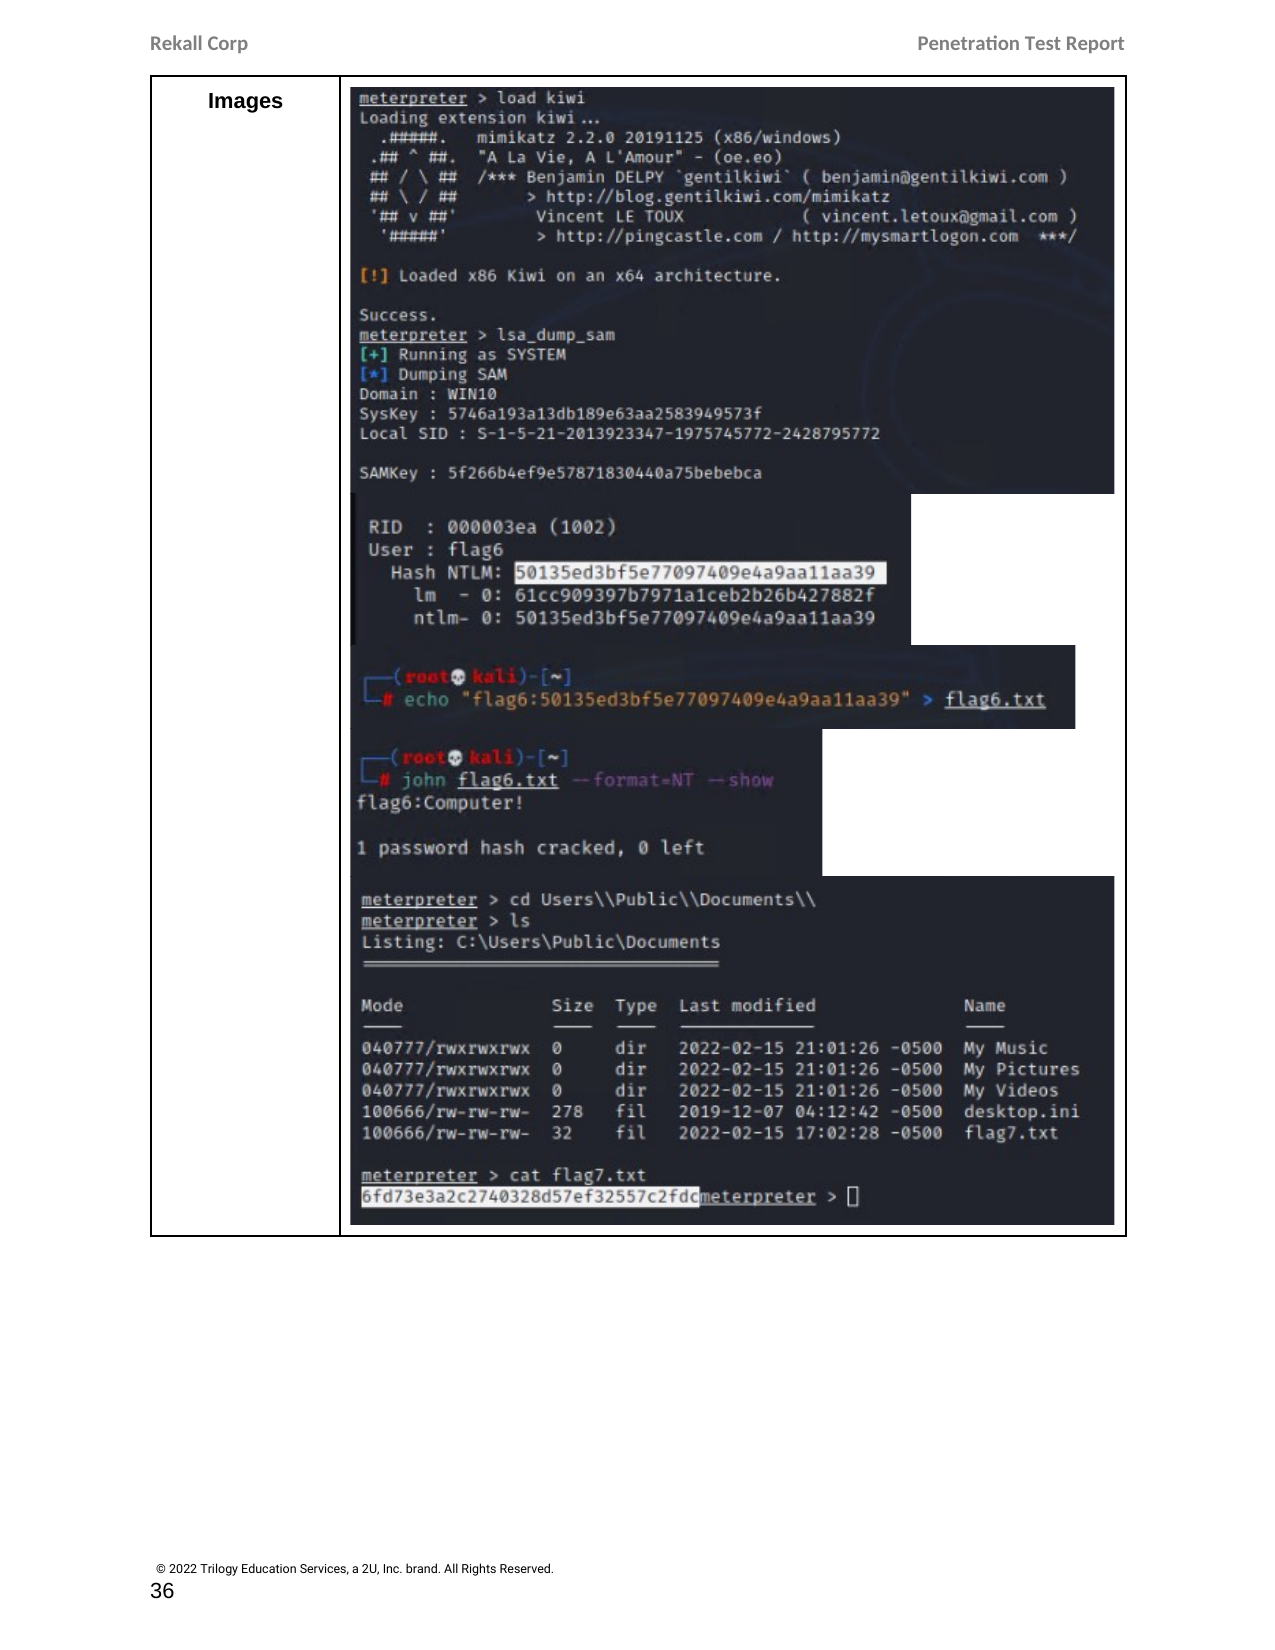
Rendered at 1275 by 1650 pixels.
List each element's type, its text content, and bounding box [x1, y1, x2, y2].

picture [350, 87, 1115, 1225]
table_cell [341, 77, 1125, 1235]
table_cell Images [152, 77, 339, 1235]
